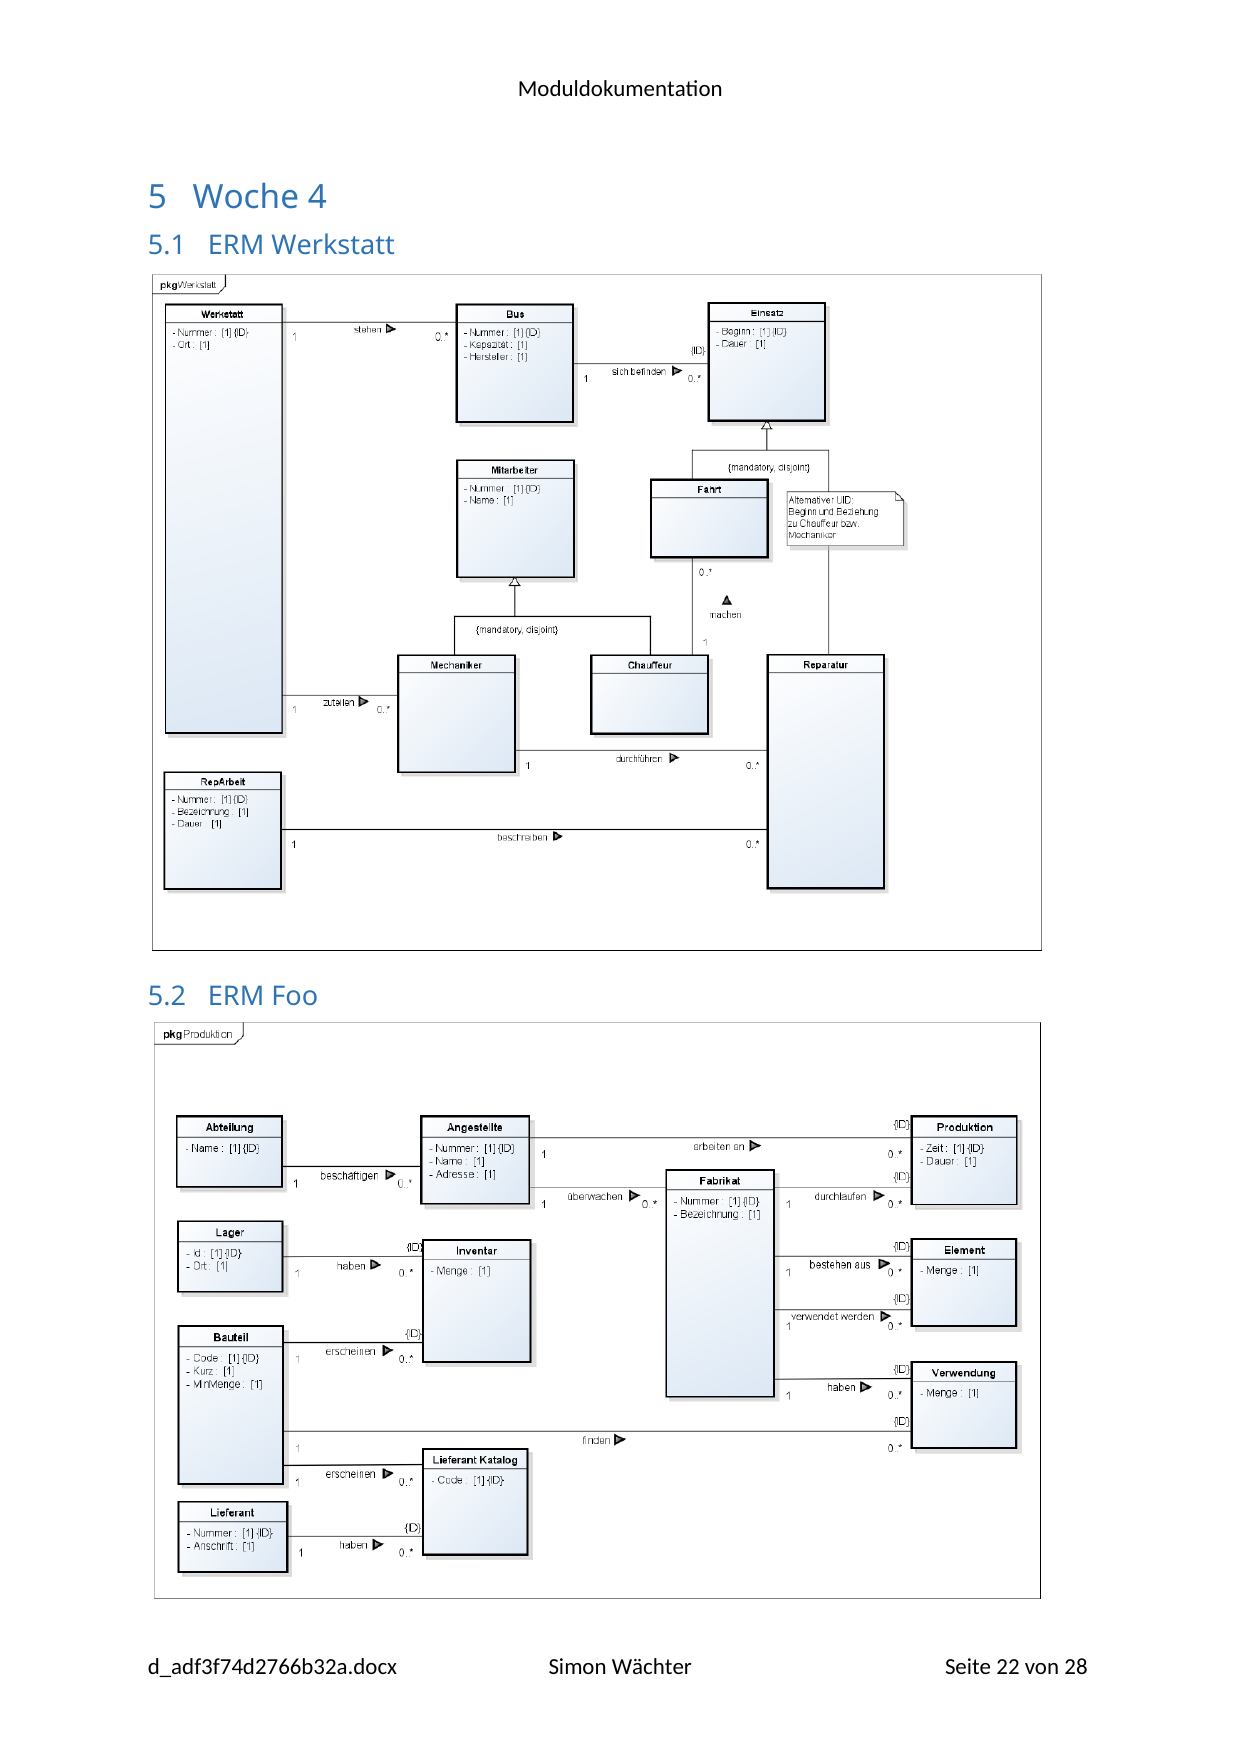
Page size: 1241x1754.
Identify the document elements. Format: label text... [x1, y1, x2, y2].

picture [147, 1016, 1047, 1606]
picture [147, 265, 1049, 958]
subtitle ERM Werkstatt [148, 226, 1093, 263]
subtitle ERM Foo [148, 976, 1093, 1013]
subtitle Woche 4 [148, 173, 1093, 218]
